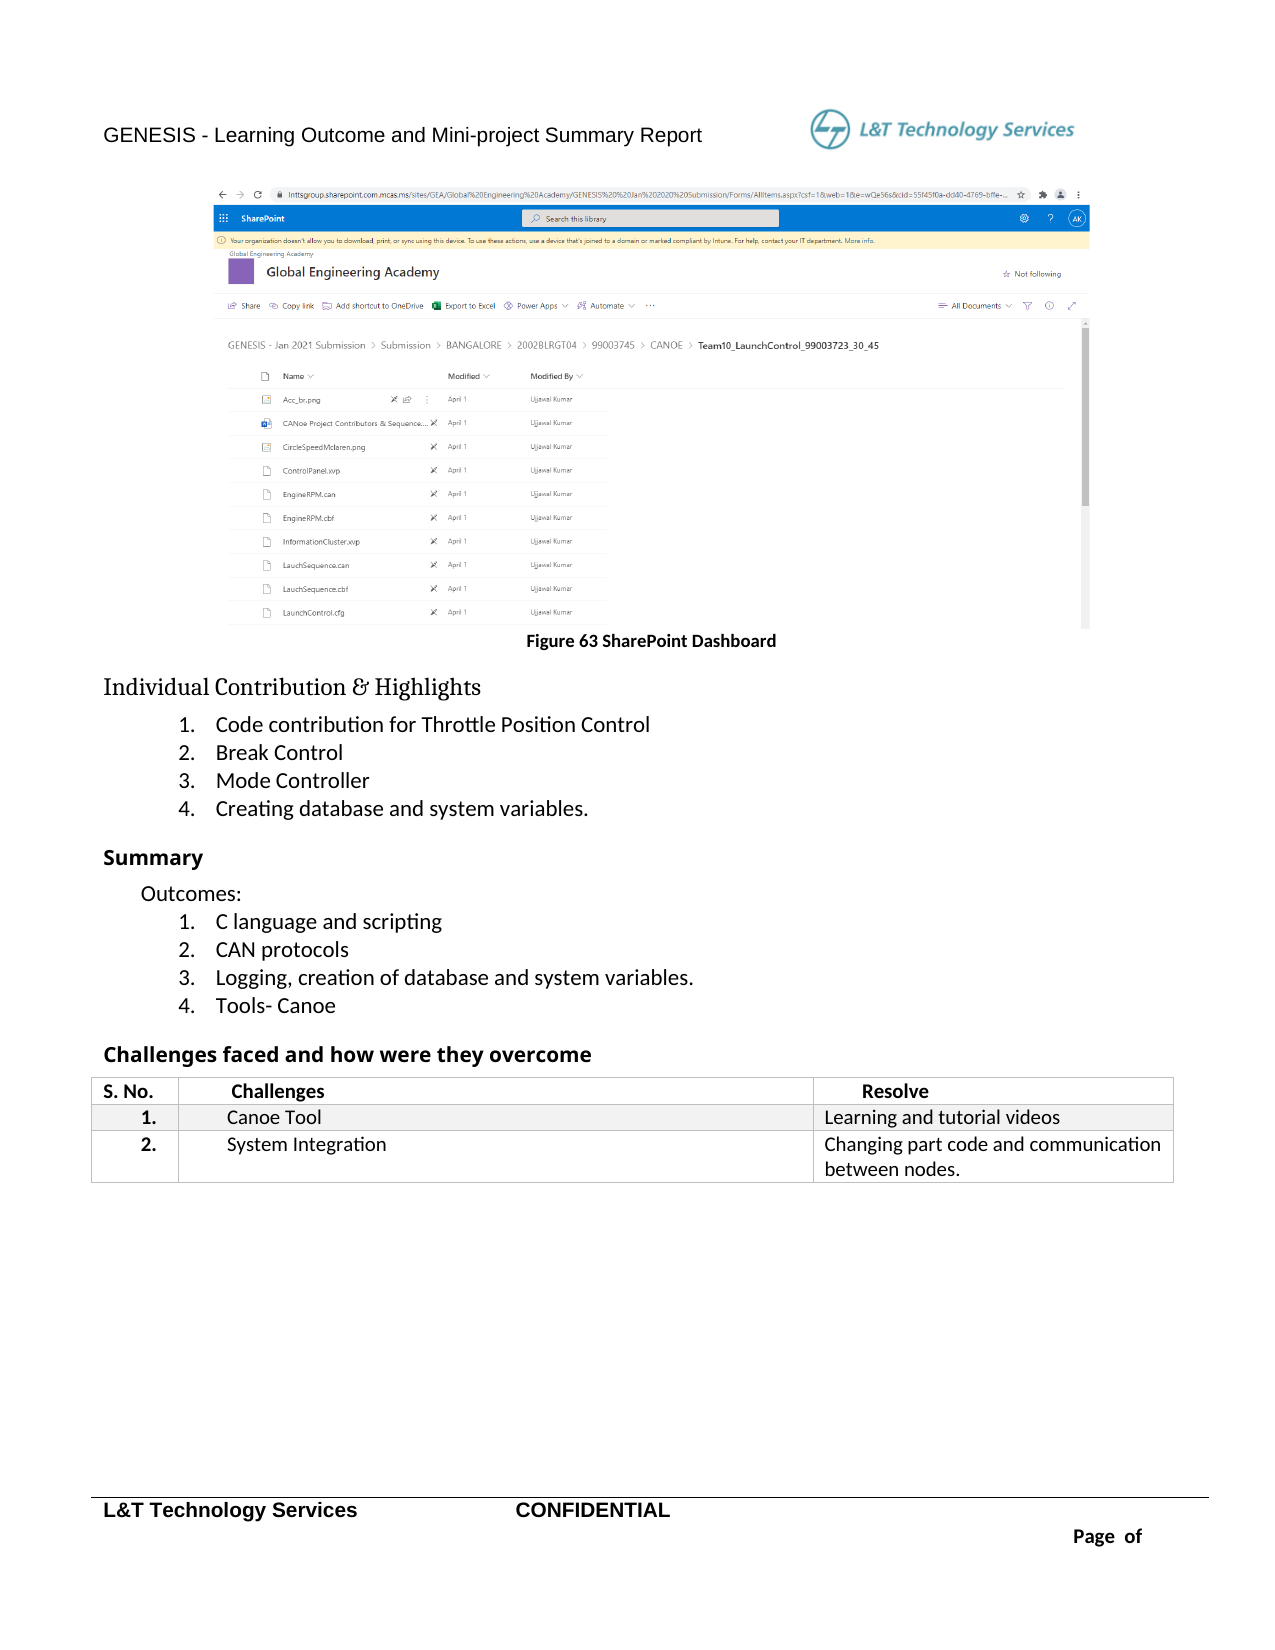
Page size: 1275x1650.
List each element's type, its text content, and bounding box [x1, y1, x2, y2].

list Code contribution for Throttle Position Control [178, 710, 1162, 738]
list Break Control [178, 738, 1162, 766]
table_cell 2. [92, 1131, 178, 1182]
table_cell Canoe Tool [179, 1105, 813, 1130]
picture [213, 185, 1090, 629]
list Mode Controller [178, 766, 1162, 794]
list CAN protocols [178, 935, 1162, 963]
table_header Resolve [814, 1078, 1173, 1103]
text Outcomes: [103, 879, 1162, 907]
table_cell System Integration [179, 1131, 813, 1182]
list Logging, creation of database and system variables. [178, 963, 1162, 991]
list Creating database and system variables. [178, 794, 1162, 822]
table_header S. No. [92, 1078, 178, 1103]
subtitle Individual Contribution & Highlights [103, 673, 1162, 701]
table_cell Learning and tutorial videos [814, 1105, 1173, 1130]
subtitle Summary [103, 843, 1162, 871]
table_header Challenges [179, 1078, 813, 1103]
picture [808, 98, 1075, 162]
table_cell Changing part code and communication between nodes. [814, 1131, 1173, 1182]
table_cell 1. [92, 1105, 178, 1130]
list C language and scripting [178, 907, 1162, 935]
subtitle Challenges faced and how were they overcome [103, 1040, 1162, 1069]
list Tools- Canoe [178, 991, 1162, 1019]
